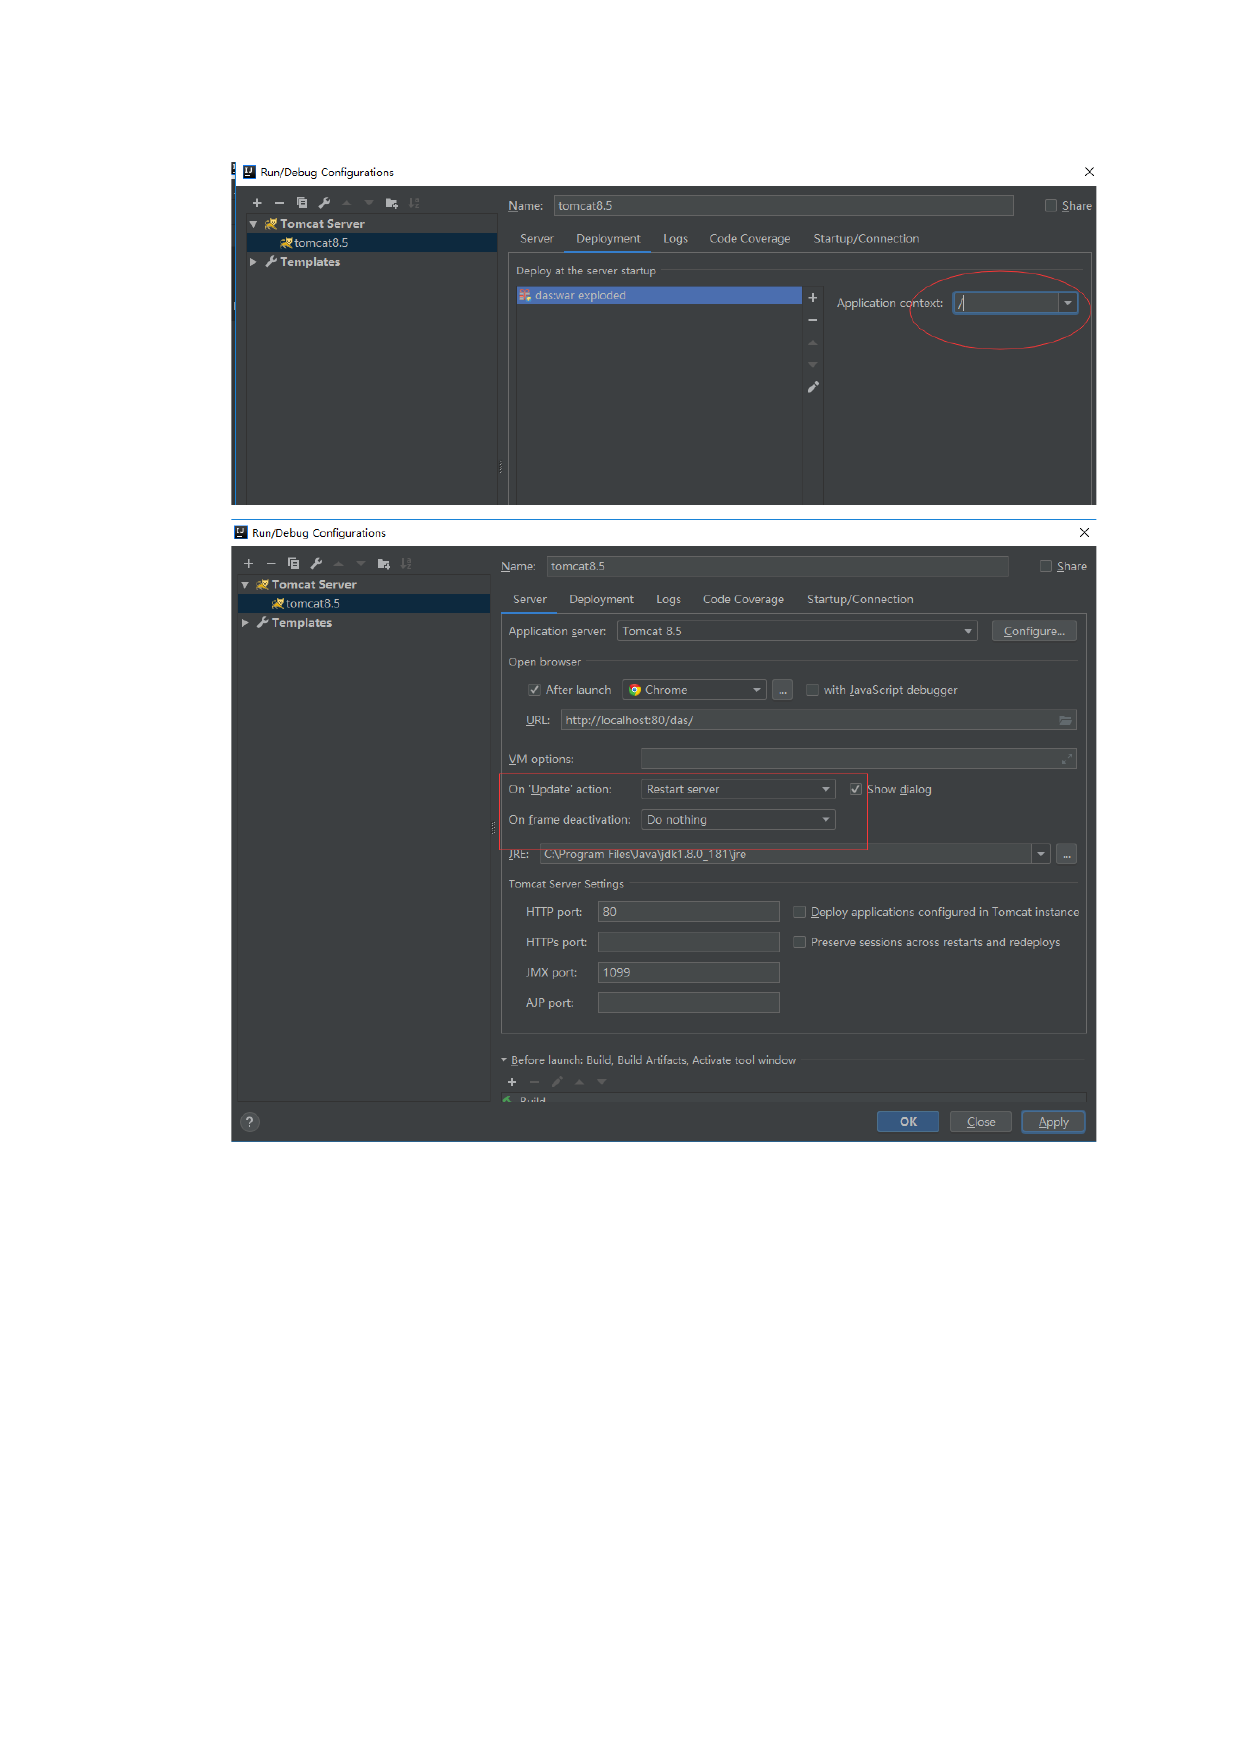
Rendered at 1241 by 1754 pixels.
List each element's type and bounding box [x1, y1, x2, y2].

picture [231, 162, 1097, 505]
picture [231, 519, 1097, 1142]
